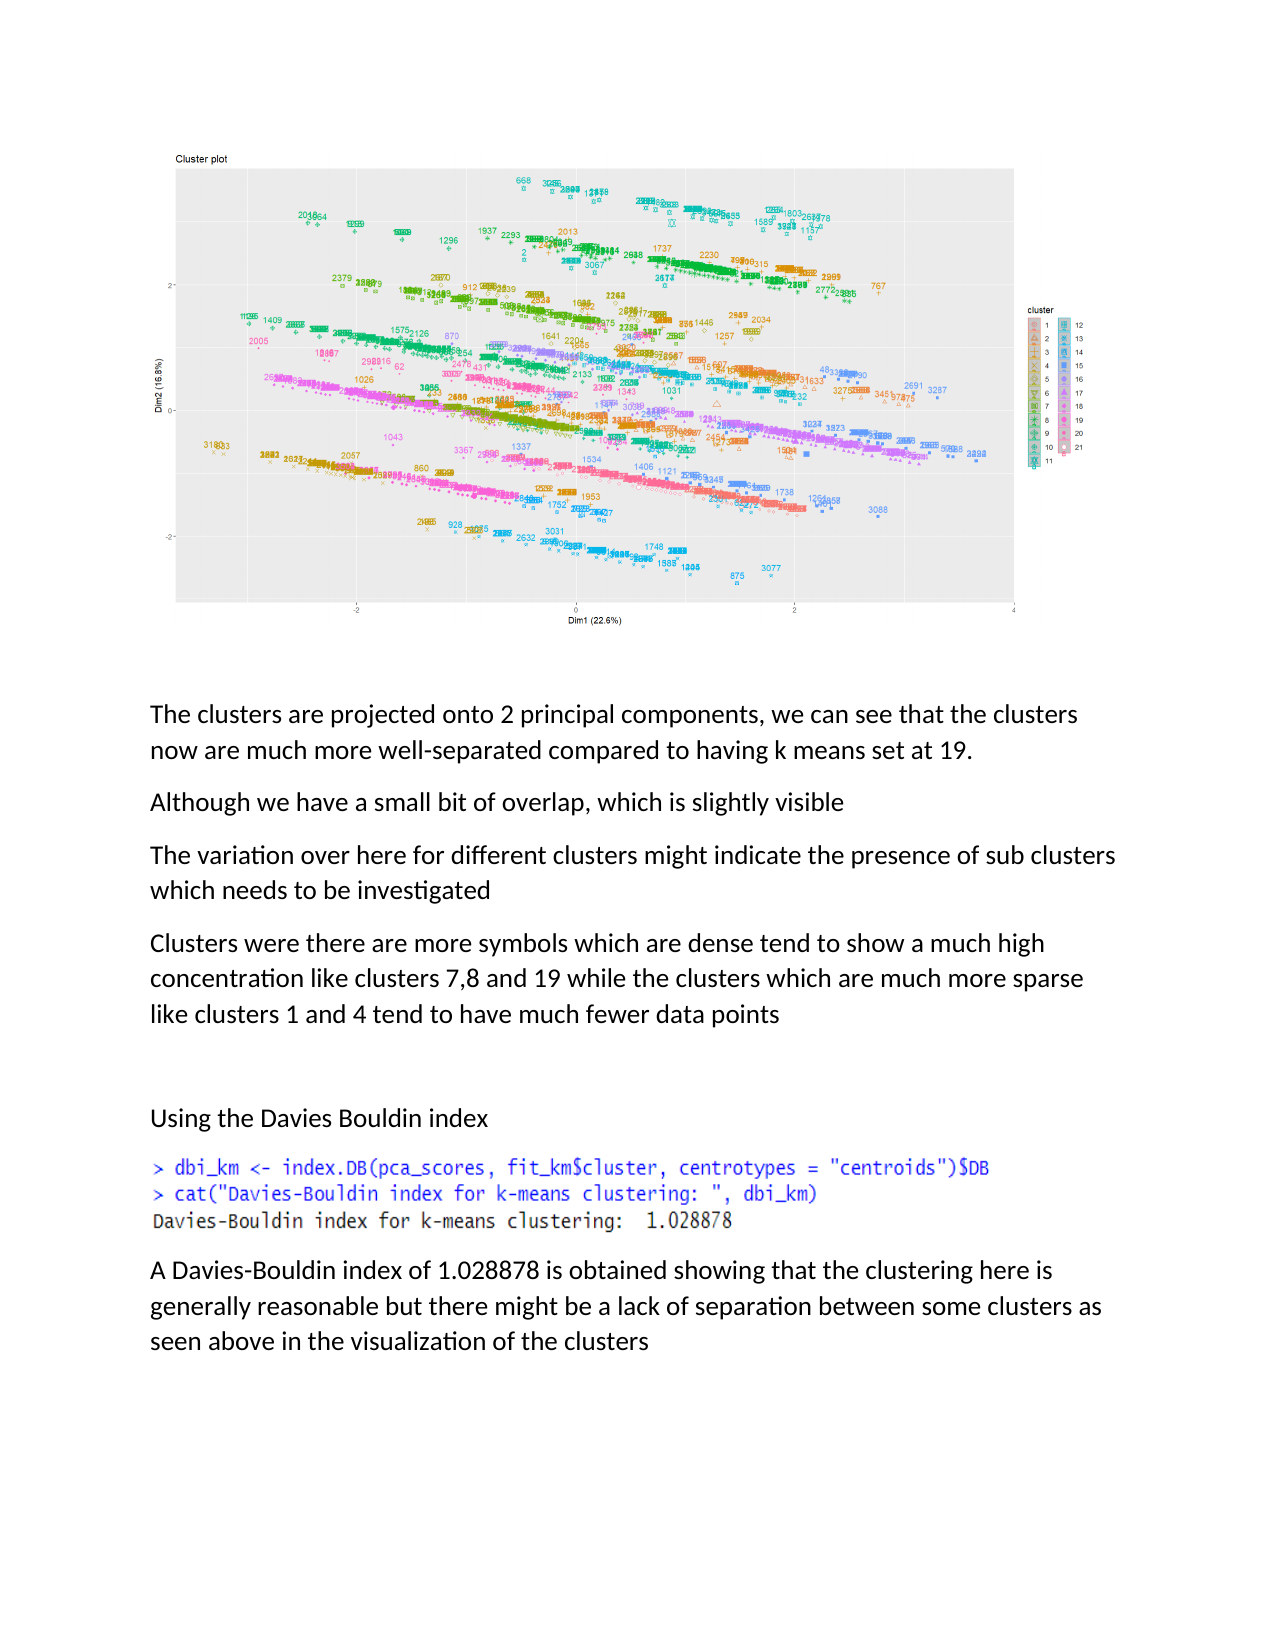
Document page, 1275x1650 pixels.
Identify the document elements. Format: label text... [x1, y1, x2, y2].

text Clusters were there are more symbols which are dense tend to show a much high concentration like clusters 7,8 and 19 while the clusters which are much more sparse like clusters 1 and 4 tend to have much fewer data points [150, 926, 1125, 1030]
picture [150, 150, 1091, 627]
text The variation over here for different clusters might indicate the presence of sub clusters which needs to be investigated [150, 838, 1125, 907]
text Using the Davies Bouldin index [150, 1102, 1125, 1135]
text Although we have a small bit of overlap, which is slightly visible [150, 786, 1125, 819]
text The clusters are projected onto 2 principal components, we can see that the clusters now are much more well-separated compared to having k means set at 19. [150, 698, 1125, 766]
text A Davies-Bouldin index of 1.028878 is obtained showing that the clustering here is generally reasonable but there might be a lack of separation between some clusters as seen above in the visualization of the clusters [150, 1253, 1125, 1357]
picture [150, 1153, 1095, 1235]
